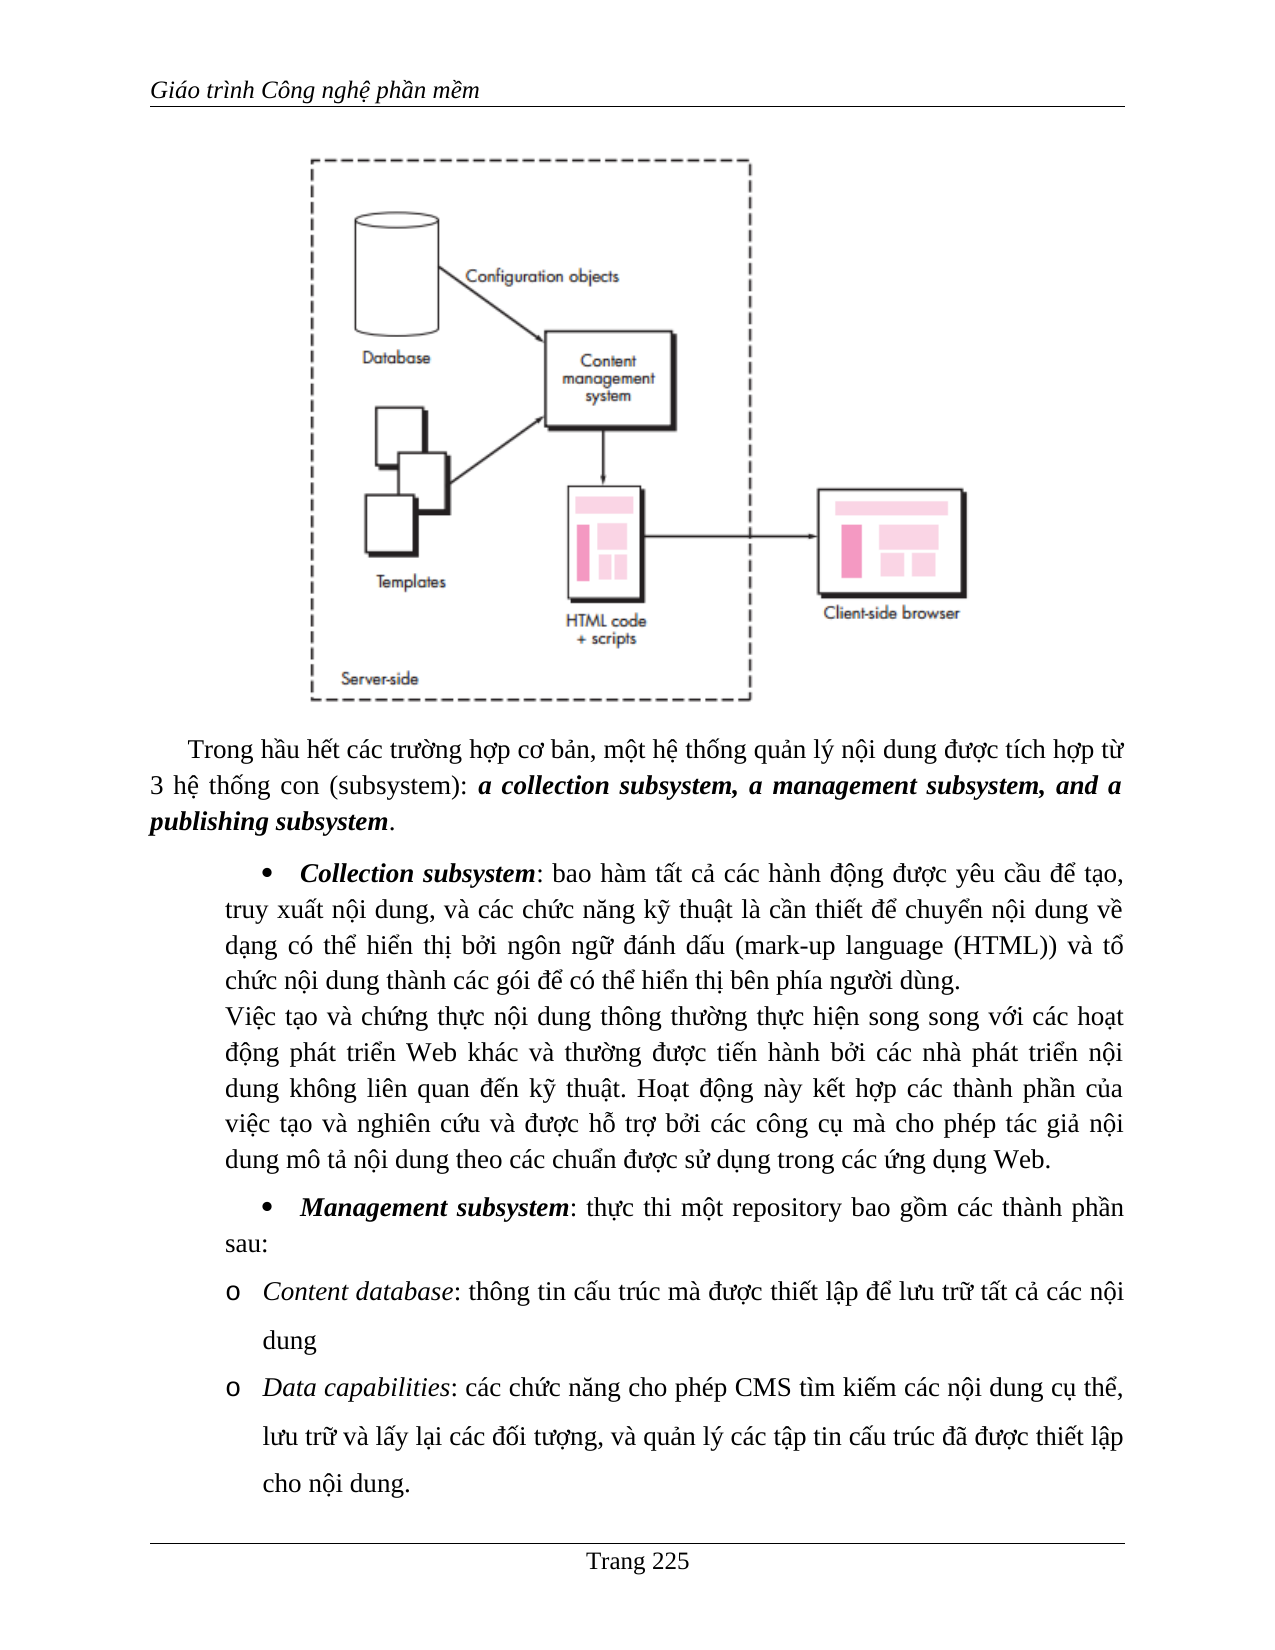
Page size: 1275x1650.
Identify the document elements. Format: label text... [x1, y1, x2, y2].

text Trong hầu hết các trường hợp cơ bản, một hệ thống quản lý nội dung được tích hợp từ 3 hệ thống con (subsystem): a collection subsystem, a management subsystem, and a publishing subsystem. [150, 733, 1125, 836]
picture [297, 150, 978, 713]
list Management subsystem: thực thi một repository bao gồm các thành phần sau: [225, 1191, 1125, 1258]
list Data capabilities: các chức năng cho phép CMS tìm kiếm các nội dung cụ thể, lưu trữ và lấy lại các đối tượng, và quản lý các tập tin cấu trúc đã được thiết lập cho nội dung. [225, 1371, 1125, 1498]
list Content database: thông tin cấu trúc mà được thiết lập để lưu trữ tất cả các nội dung [225, 1275, 1125, 1356]
list Collection subsystem: bao hàm tất cả các hành động được yêu cầu để tạo, truy xuất nội dung, và các chức năng kỹ thuật là cần thiết để chuyển nội dung về dạng có thể hiển thị bởi ngôn ngữ đánh dấu (mark-up language (HTML)) và tổ chức nội dung thành các gói để có thể hiển thị bên phía người dùng. Việc tạo và chứng thực nội dung thông thường thực hiện song song với các hoạt động phát triển Web khác và thường được tiến hành bởi các nhà phát triển nội dung không liên quan đến kỹ thuật. Hoạt động này kết hợp các thành phần của việc tạo và nghiên cứu và được hỗ trợ bởi các công cụ mà cho phép tác giả nội dung mô tả nội dung theo các chuẩn được sử dụng trong các ứng dụng Web. [225, 857, 1125, 1174]
